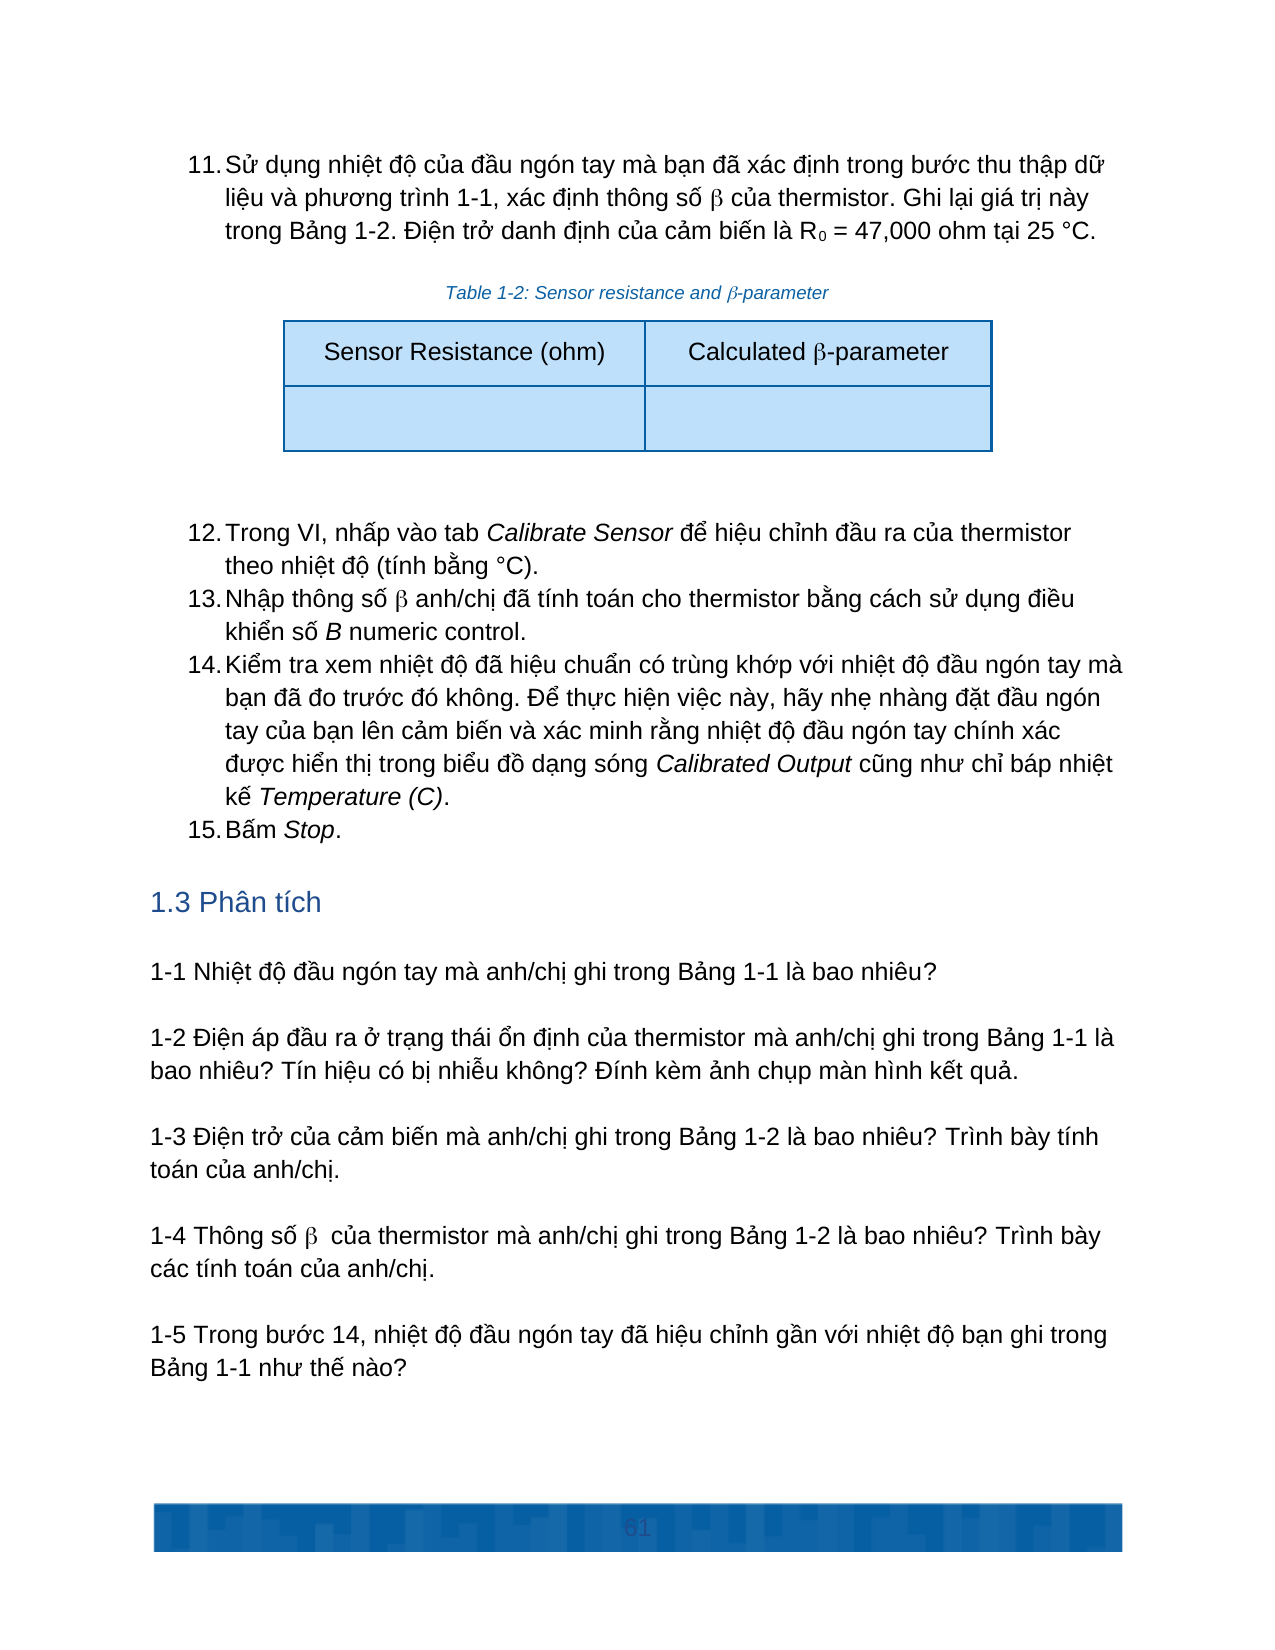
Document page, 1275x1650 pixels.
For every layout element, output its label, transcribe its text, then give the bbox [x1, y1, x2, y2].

text 1-3 Điện trở của cảm biến mà anh/chị ghi trong Bảng 1-2 là bao nhiêu? Trình bày tính toán của anh/chị. [150, 1122, 1125, 1184]
text Table 1-2: Sensor resistance and -parameter [150, 282, 1125, 304]
text 1-5 Trong bước 14, nhiệt độ đầu ngón tay đã hiệu chỉnh gần với nhiệt độ bạn ghi trong Bảng 1-1 như thế nào? [150, 1320, 1125, 1382]
list Bấm Stop. [187, 815, 1125, 844]
table_header Calculated -parameter [646, 322, 990, 385]
table_cell [646, 387, 990, 450]
list Sử dụng nhiệt độ của đầu ngón tay mà bạn đã xác định trong bước thu thập dữ liệu và phương trình 1-1, xác định thông số  của thermistor. Ghi lại giá trị này trong Bảng 1-2. Điện trở danh định của cảm biến là R0 = 47,000 ohm tại 25 °C. [187, 150, 1125, 245]
text 1-2 Điện áp đầu ra ở trạng thái ổn định của thermistor mà anh/chị ghi trong Bảng 1-1 là bao nhiêu? Tín hiệu có bị nhiễu không? Đính kèm ảnh chụp màn hình kết quả. [150, 1023, 1125, 1085]
picture [153, 1503, 1123, 1552]
list Trong VI, nhấp vào tab Calibrate Sensor để hiệu chỉnh đầu ra của thermistor theo nhiệt độ (tính bằng °C). [187, 518, 1125, 580]
list Kiểm tra xem nhiệt độ đã hiệu chuẩn có trùng khớp với nhiệt độ đầu ngón tay mà bạn đã đo trước đó không. Để thực hiện việc này, hãy nhẹ nhàng đặt đầu ngón tay của bạn lên cảm biến và xác minh rằng nhiệt độ đầu ngón tay chính xác được hiển thị trong biểu đồ dạng sóng Calibrated Output cũng như chỉ báp nhiệt kế Temperature (C). [187, 650, 1125, 811]
table_cell [285, 387, 644, 450]
text 1-1 Nhiệt độ đầu ngón tay mà anh/chị ghi trong Bảng 1-1 là bao nhiêu? [150, 957, 1125, 986]
subtitle 1.3 Phân tích [150, 886, 1125, 919]
text 1-4 Thông số của thermistor mà anh/chị ghi trong Bảng 1-2 là bao nhiêu? Trình bày các tính toán của anh/chị. [150, 1188, 1125, 1283]
table_header Sensor Resistance (ohm) [285, 322, 644, 385]
list Nhập thông số  anh/chị đã tính toán cho thermistor bằng cách sử dụng điều khiển số B numeric control. [187, 584, 1125, 646]
